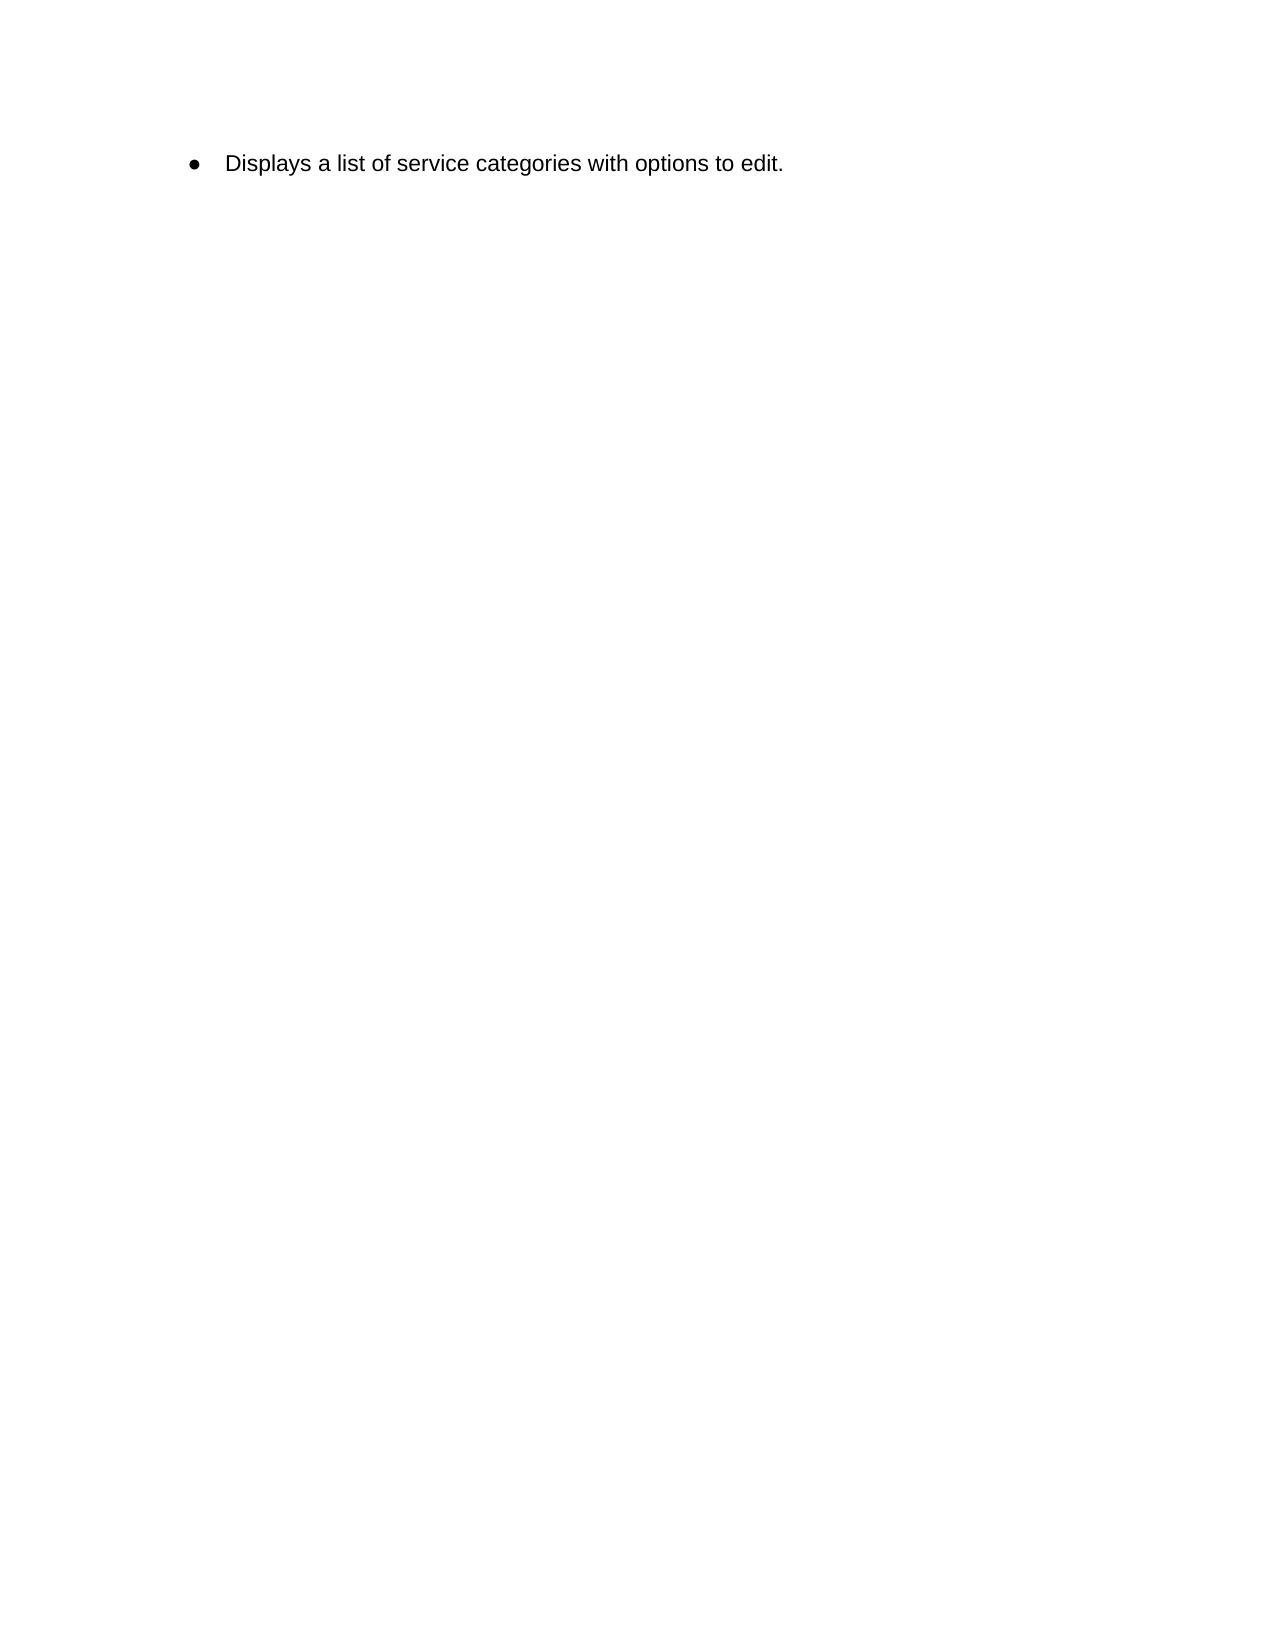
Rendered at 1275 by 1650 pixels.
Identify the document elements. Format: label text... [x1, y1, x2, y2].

list Displays a list of service categories with options to edit. [187, 150, 1125, 176]
